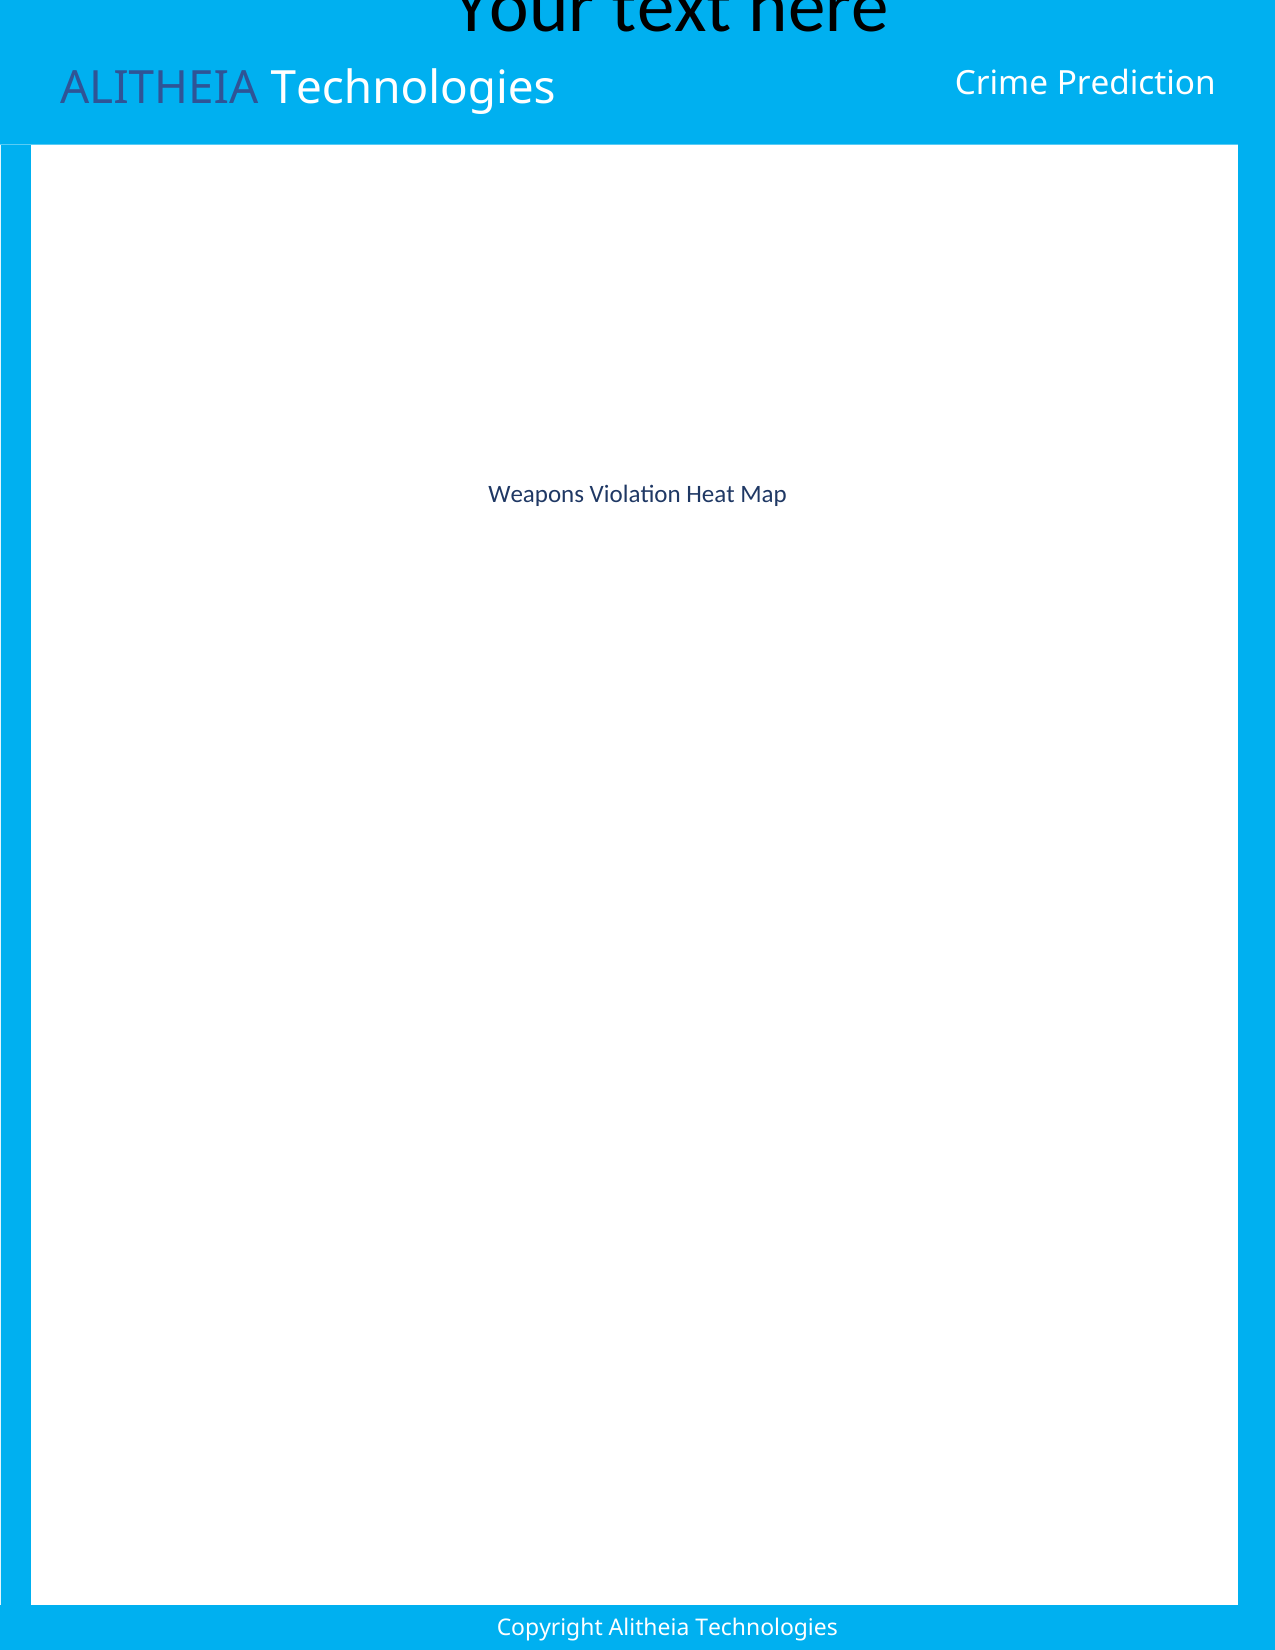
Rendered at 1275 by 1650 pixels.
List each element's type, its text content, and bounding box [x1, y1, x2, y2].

text Weapons Violation Heat Map [150, 478, 1125, 509]
